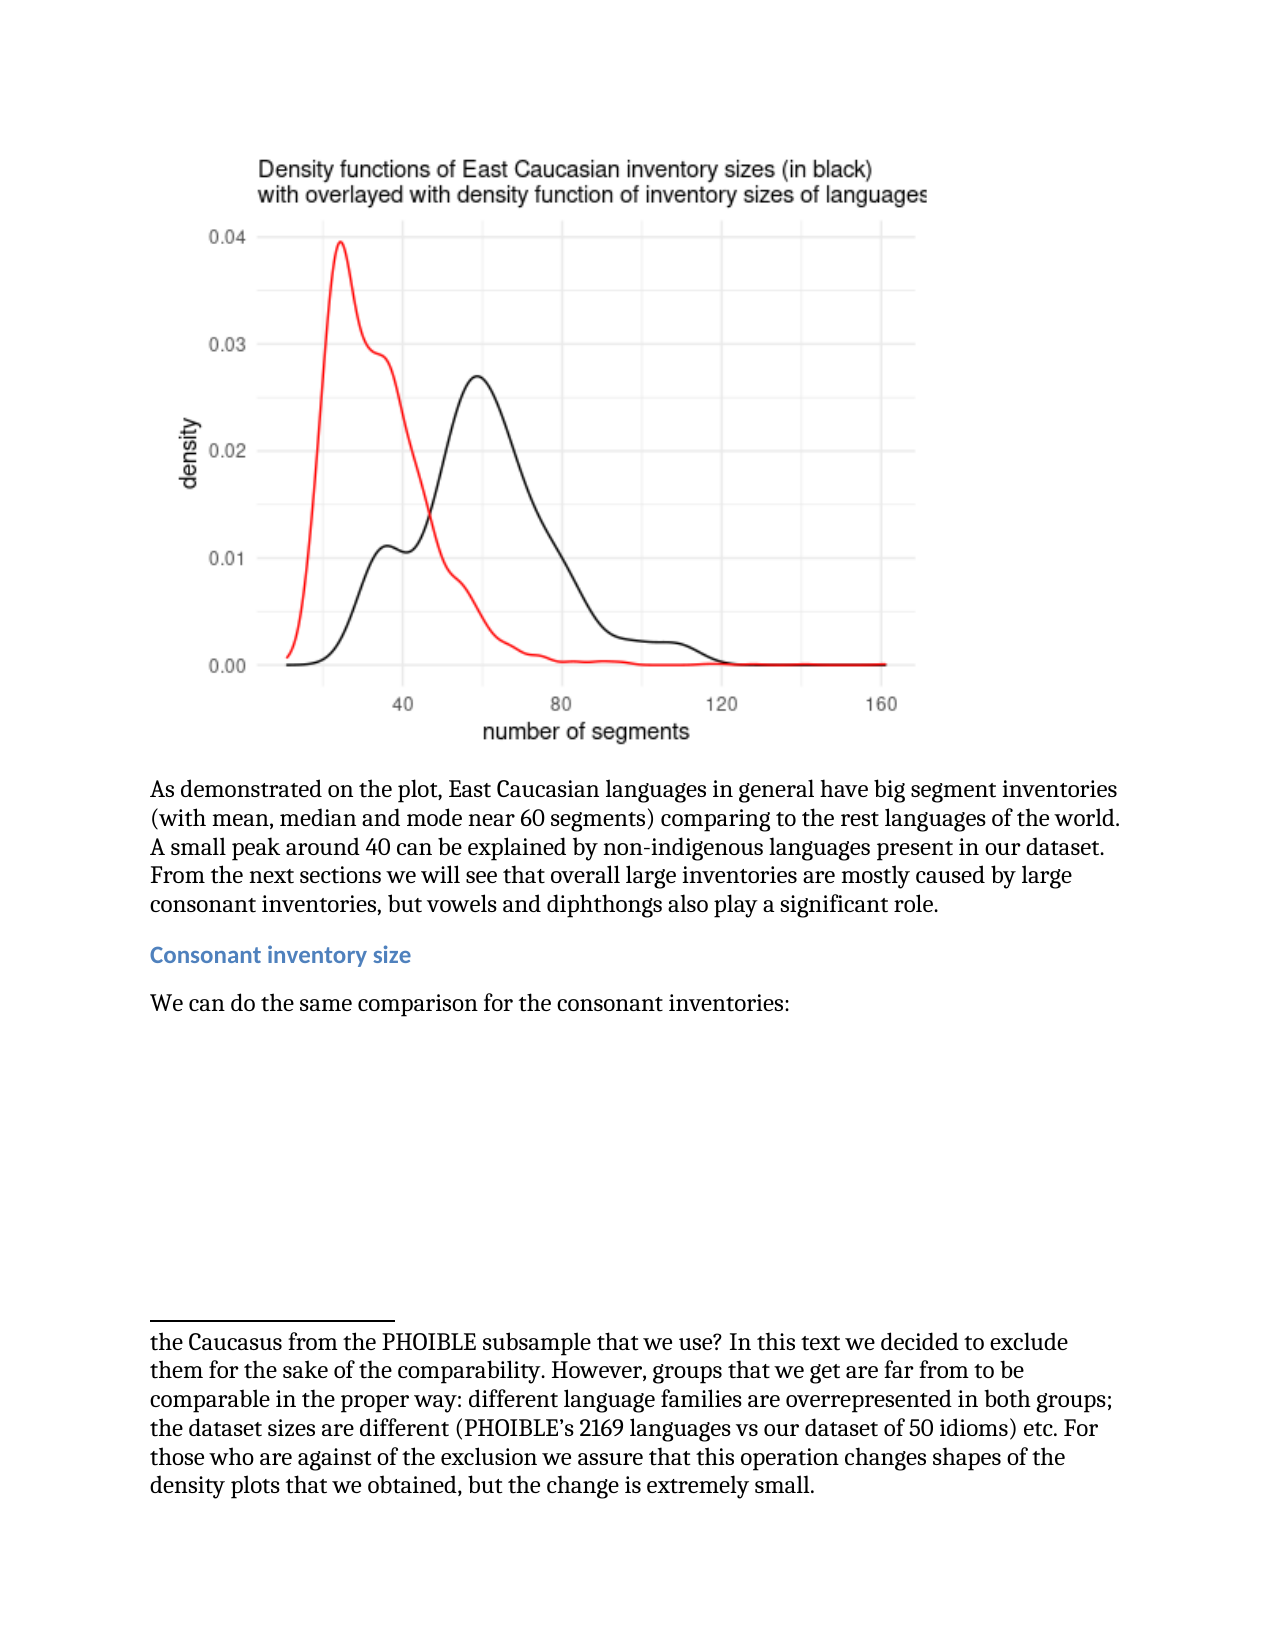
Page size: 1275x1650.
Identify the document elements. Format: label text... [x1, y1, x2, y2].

subtitle Consonant inventory size [150, 940, 1125, 970]
text We can do the same comparison for the consonant inventories: [150, 989, 1125, 1018]
picture [168, 150, 927, 757]
text As demonstrated on the plot, East Caucasian languages in general have big segment inventories (with mean, median and mode near 60 segments) comparing to the rest languages of the world. A small peak around 40 can be explained by non-indigenous languages present in our dataset. From the next sections we will see that overall large inventories are mostly caused by large consonant inventories, but vowels and diphthongs also play a significant role. [150, 775, 1125, 919]
